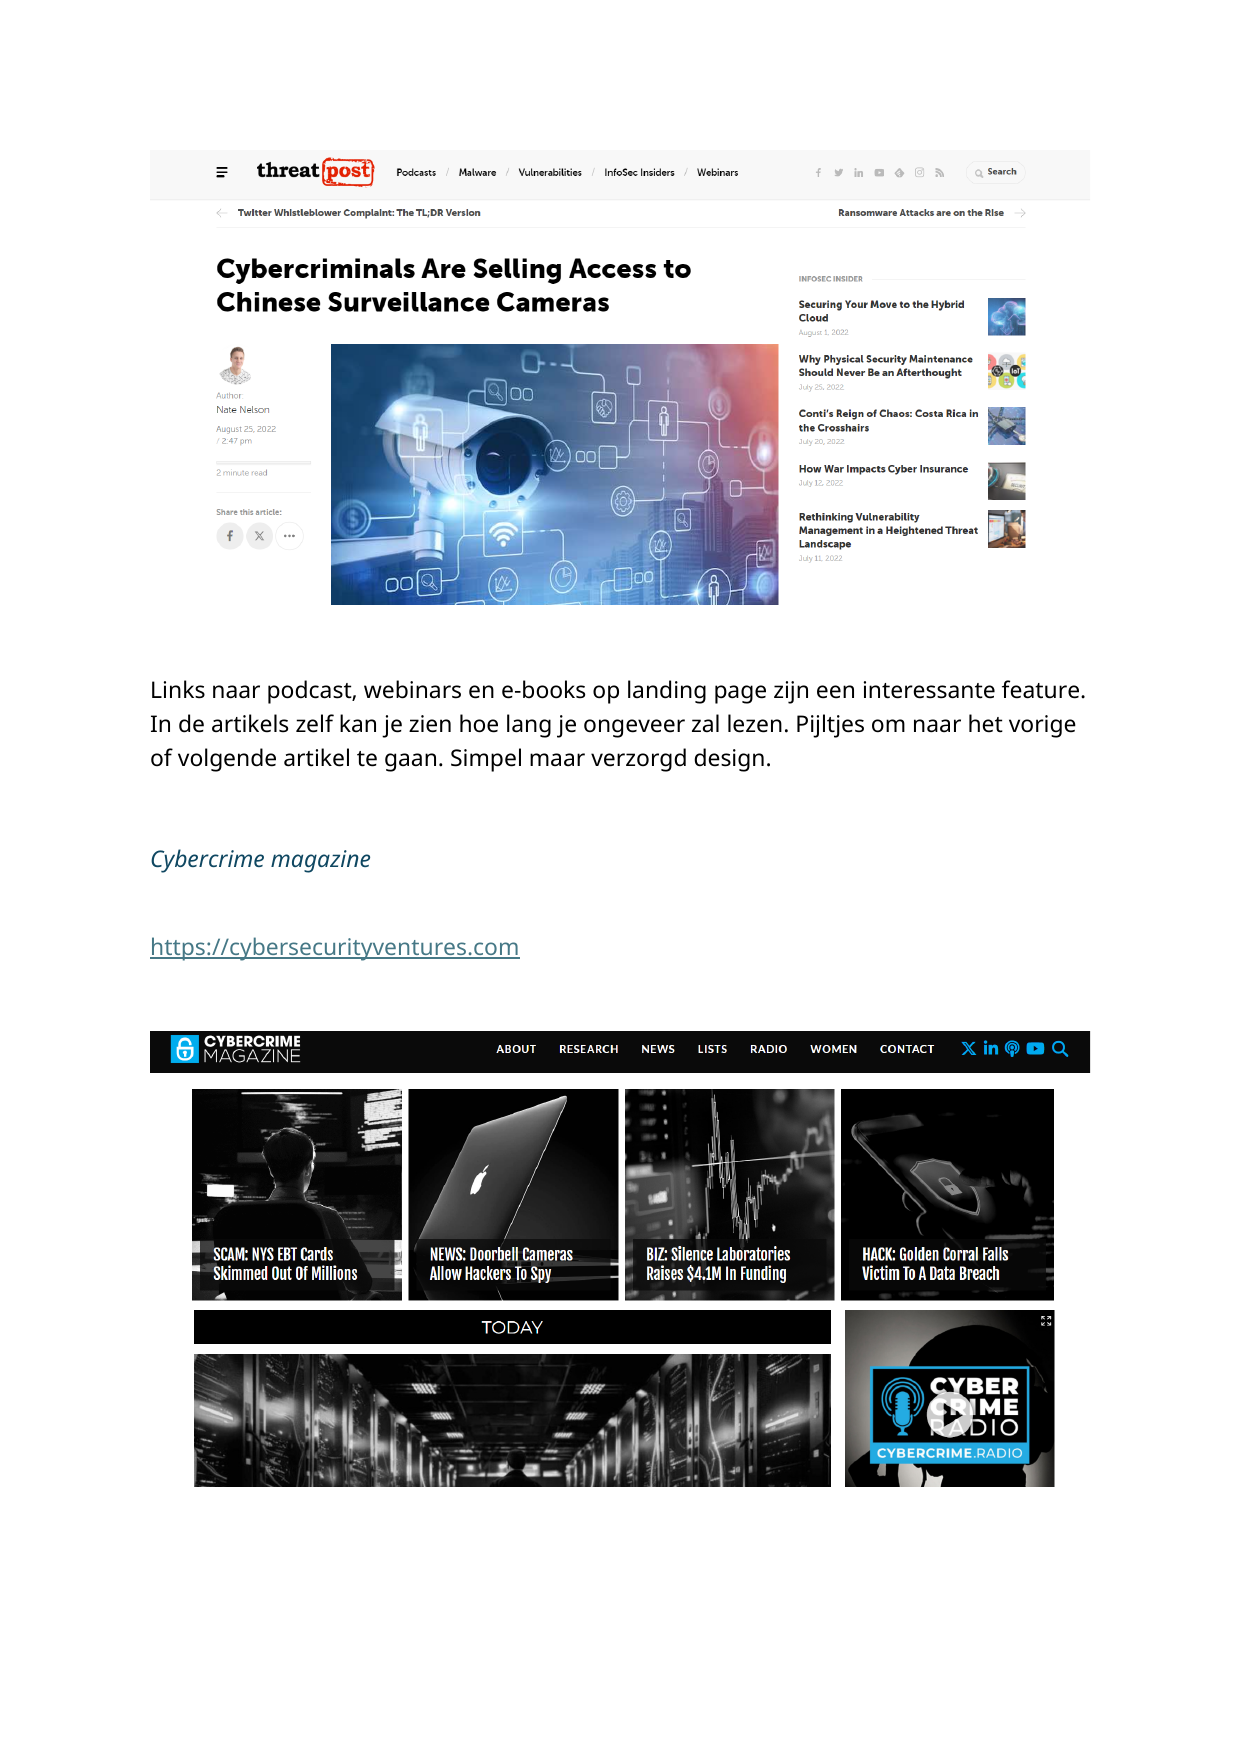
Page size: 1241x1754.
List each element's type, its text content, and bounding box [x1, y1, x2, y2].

picture [150, 1031, 1091, 1487]
text https://cybersecurityventures.com [150, 931, 1090, 962]
subtitle Cybercrime magazine [150, 843, 1090, 874]
text Links naar podcast, webinars en e-books op landing page zijn een interessante feature. In de artikels zelf kan je zien hoe lang je ongeveer zal lezen. Pijltjes om naar het vorige of volgende artikel te gaan. Simpel maar verzorgd design. [150, 674, 1090, 773]
picture [150, 150, 1091, 605]
